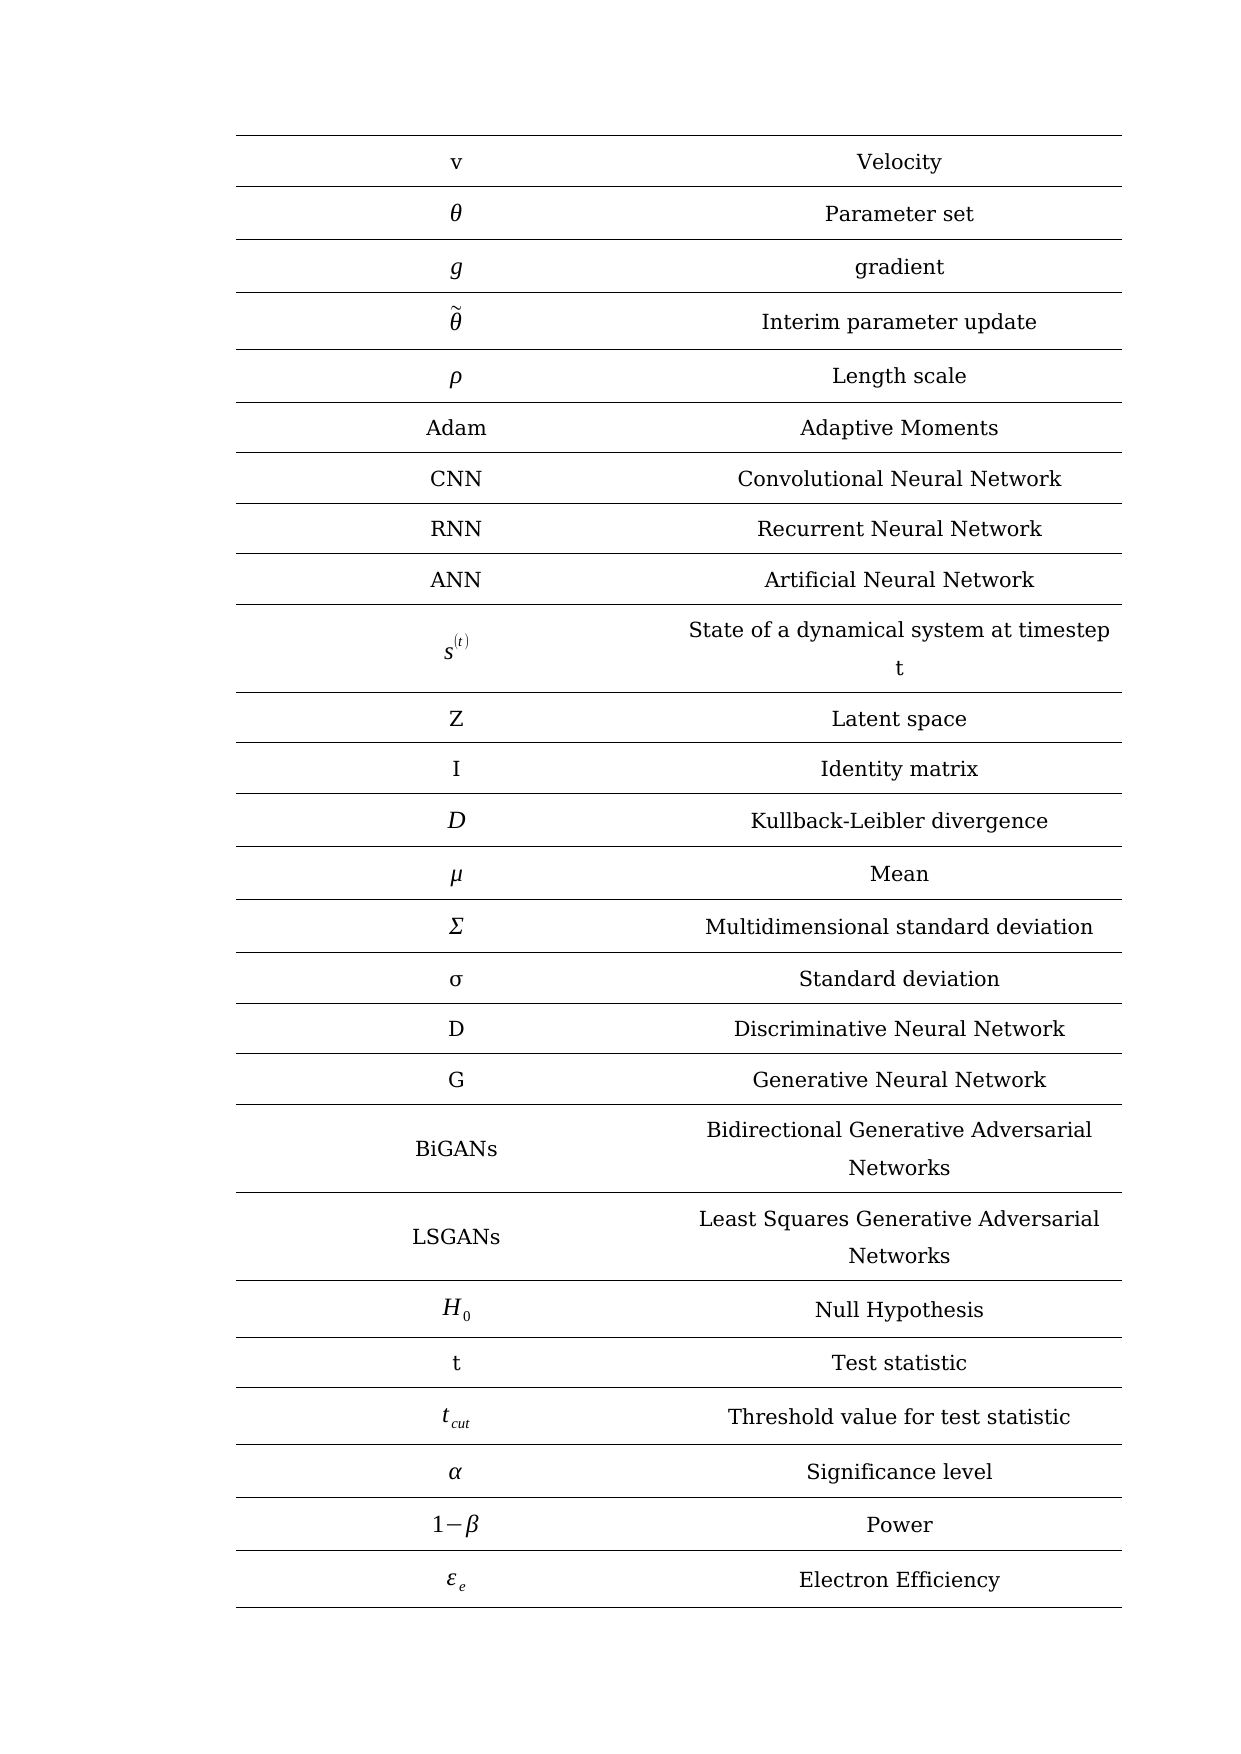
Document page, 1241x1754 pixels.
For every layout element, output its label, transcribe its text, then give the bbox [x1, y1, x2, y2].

table_cell Artificial Neural Network [677, 554, 1122, 604]
table_cell σ [236, 953, 677, 1003]
table_cell Standard deviation [677, 953, 1122, 1003]
table_cell Z [236, 693, 677, 742]
table_cell Multidimensional standard deviation [677, 900, 1122, 952]
table_cell [236, 1551, 677, 1607]
table_cell G [236, 1054, 677, 1104]
table_cell RNN [236, 504, 677, 553]
table_cell Recurrent Neural Network [677, 504, 1122, 553]
table_cell Null Hypothesis [677, 1281, 1122, 1337]
table_cell Adam [236, 403, 677, 452]
table_cell [236, 1388, 677, 1444]
table_cell v [236, 136, 677, 186]
table_cell BiGANs [236, 1105, 677, 1192]
table_cell Mean [677, 847, 1122, 899]
table_cell ANN [236, 554, 677, 604]
table_cell [236, 240, 677, 292]
table_cell Parameter set [677, 187, 1122, 239]
table_cell t [236, 1338, 677, 1387]
table_cell [236, 605, 677, 692]
table_cell Least Squares Generative Adversarial Networks [677, 1193, 1122, 1280]
table_cell Velocity [677, 136, 1122, 186]
table_cell Identity matrix [677, 743, 1122, 793]
table_cell [236, 794, 677, 846]
table_cell LSGANs [236, 1193, 677, 1280]
table_cell State of a dynamical system at timestep t [677, 605, 1122, 692]
table_cell D [236, 1004, 677, 1053]
table_cell [236, 350, 677, 402]
table_cell Significance level [677, 1445, 1122, 1497]
table_cell Kullback-Leibler divergence [677, 794, 1122, 846]
table_cell Bidirectional Generative Adversarial Networks [677, 1105, 1122, 1192]
table_cell [236, 1281, 677, 1337]
table_cell [236, 293, 677, 348]
table_cell Length scale [677, 350, 1122, 402]
table_cell Discriminative Neural Network [677, 1004, 1122, 1053]
table_cell Adaptive Moments [677, 403, 1122, 452]
table_cell Threshold value for test statistic [677, 1388, 1122, 1444]
table_cell [236, 1445, 677, 1497]
table_cell Generative Neural Network [677, 1054, 1122, 1104]
table_cell Power [677, 1498, 1122, 1550]
table_cell I [236, 743, 677, 793]
table_cell Convolutional Neural Network [677, 453, 1122, 503]
table_cell gradient [677, 240, 1122, 292]
table_cell Latent space [677, 693, 1122, 742]
table_cell [236, 847, 677, 899]
table_cell Interim parameter update [677, 293, 1122, 348]
table_cell Test statistic [677, 1338, 1122, 1387]
table_cell Electron Efficiency [677, 1551, 1122, 1607]
table_cell [236, 187, 677, 239]
table_cell [236, 1498, 677, 1550]
table_cell [236, 900, 677, 952]
table_cell CNN [236, 453, 677, 503]
